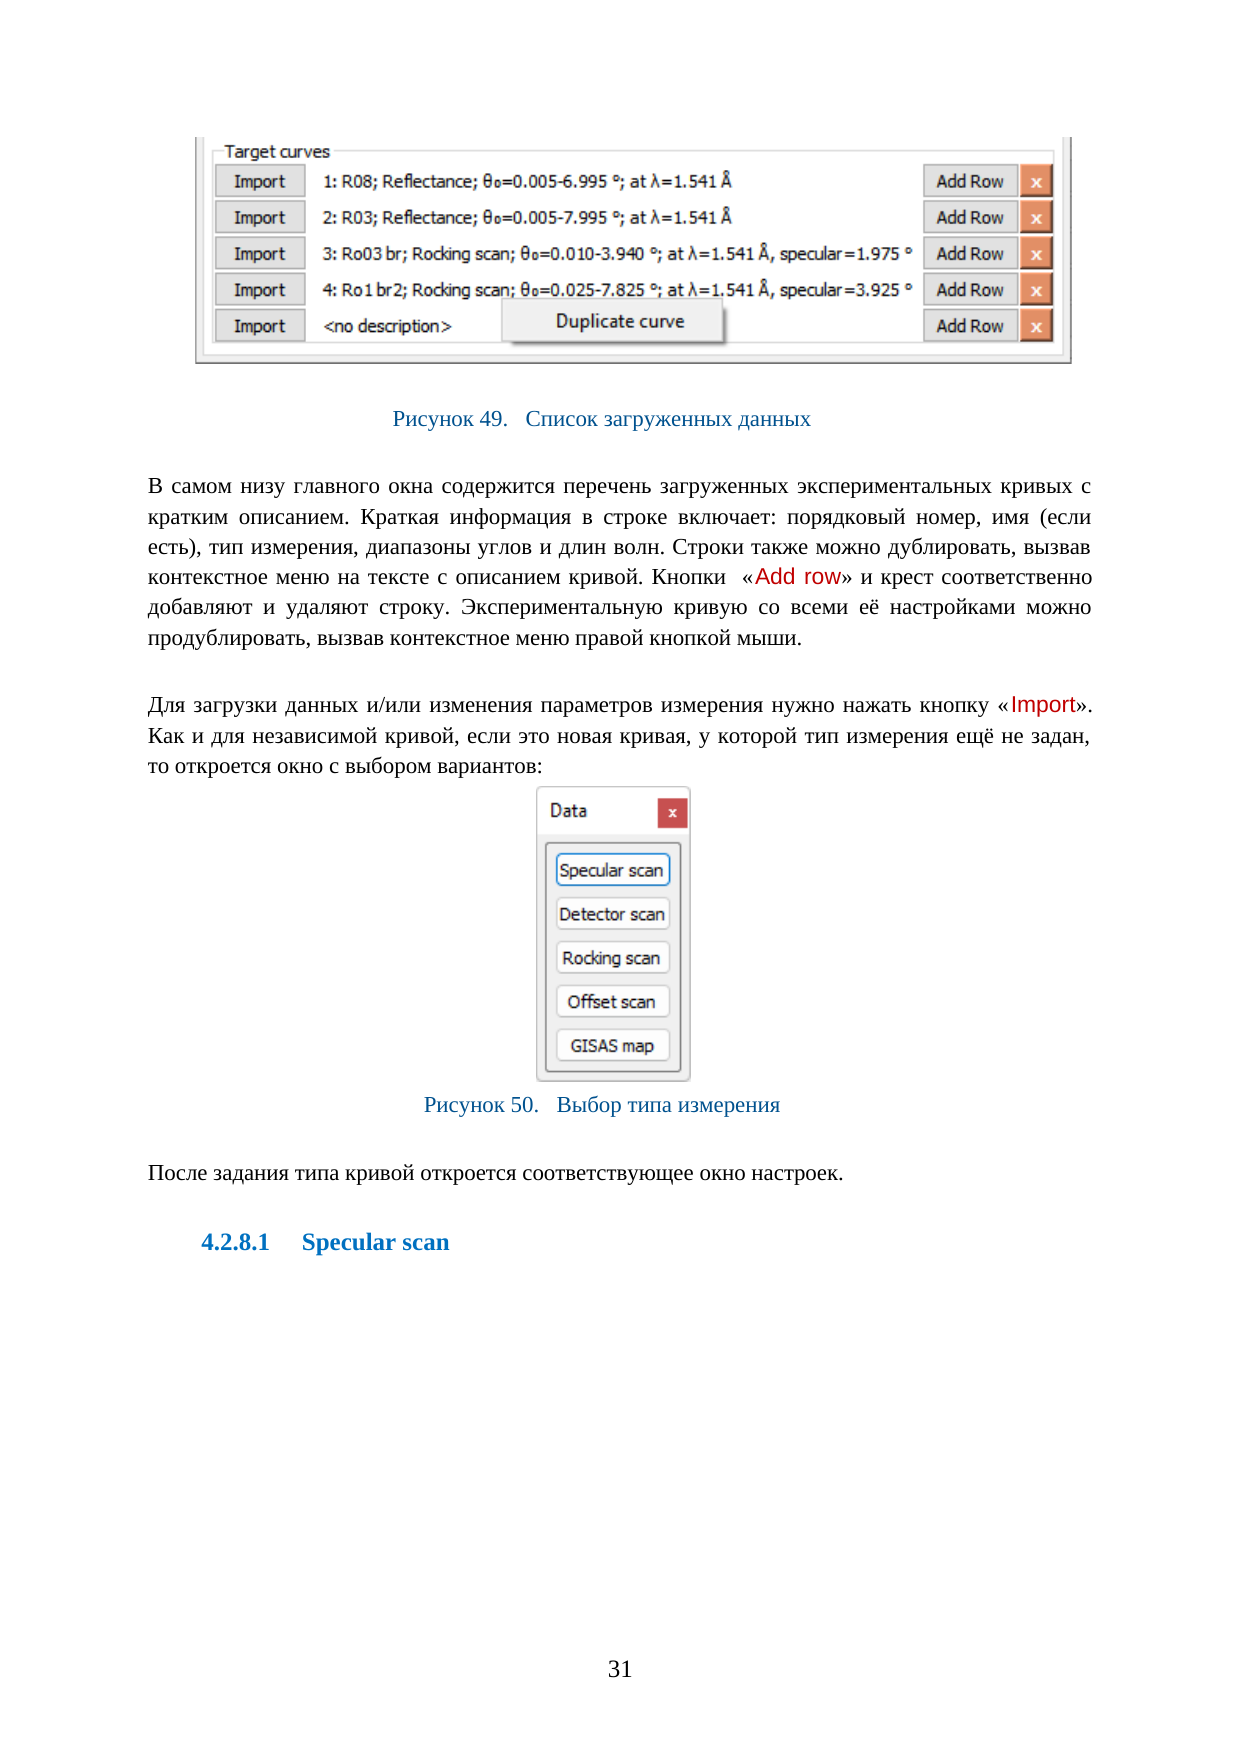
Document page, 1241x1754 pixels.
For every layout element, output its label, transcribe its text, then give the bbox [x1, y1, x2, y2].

picture [536, 786, 691, 1082]
picture [195, 137, 1072, 364]
text В самом низу главного окна содержится перечень загруженных экспериментальных кривых с кратким описанием. Краткая информация в строке включает: порядковый номер, имя (если есть), тип измерения, диапазоны углов и длин волн. Строки также можно дублировать, вызвав контекстное меню на тексте с описанием кривой. Кнопки «Add row» и крест соответственно добавляют и удаляют строку. Экспериментальную кривую со всеми её настройками можно продублировать, вызвав контекстное меню правой кнопкой мыши. [148, 472, 1093, 650]
subtitle Specular scan [201, 1227, 1093, 1256]
list Выбор типа измерения [178, 819, 1093, 1118]
text Для загрузки данных и/или изменения параметров измерения нужно нажать кнопку «Import». Как и для независимой кривой, если это новая кривая, у которой тип измерения ещё не задан, то откроется окно с выбором вариантов: [148, 691, 1093, 778]
text После задания типа кривой откроется соответствующее окно настроек. [148, 1159, 1093, 1186]
